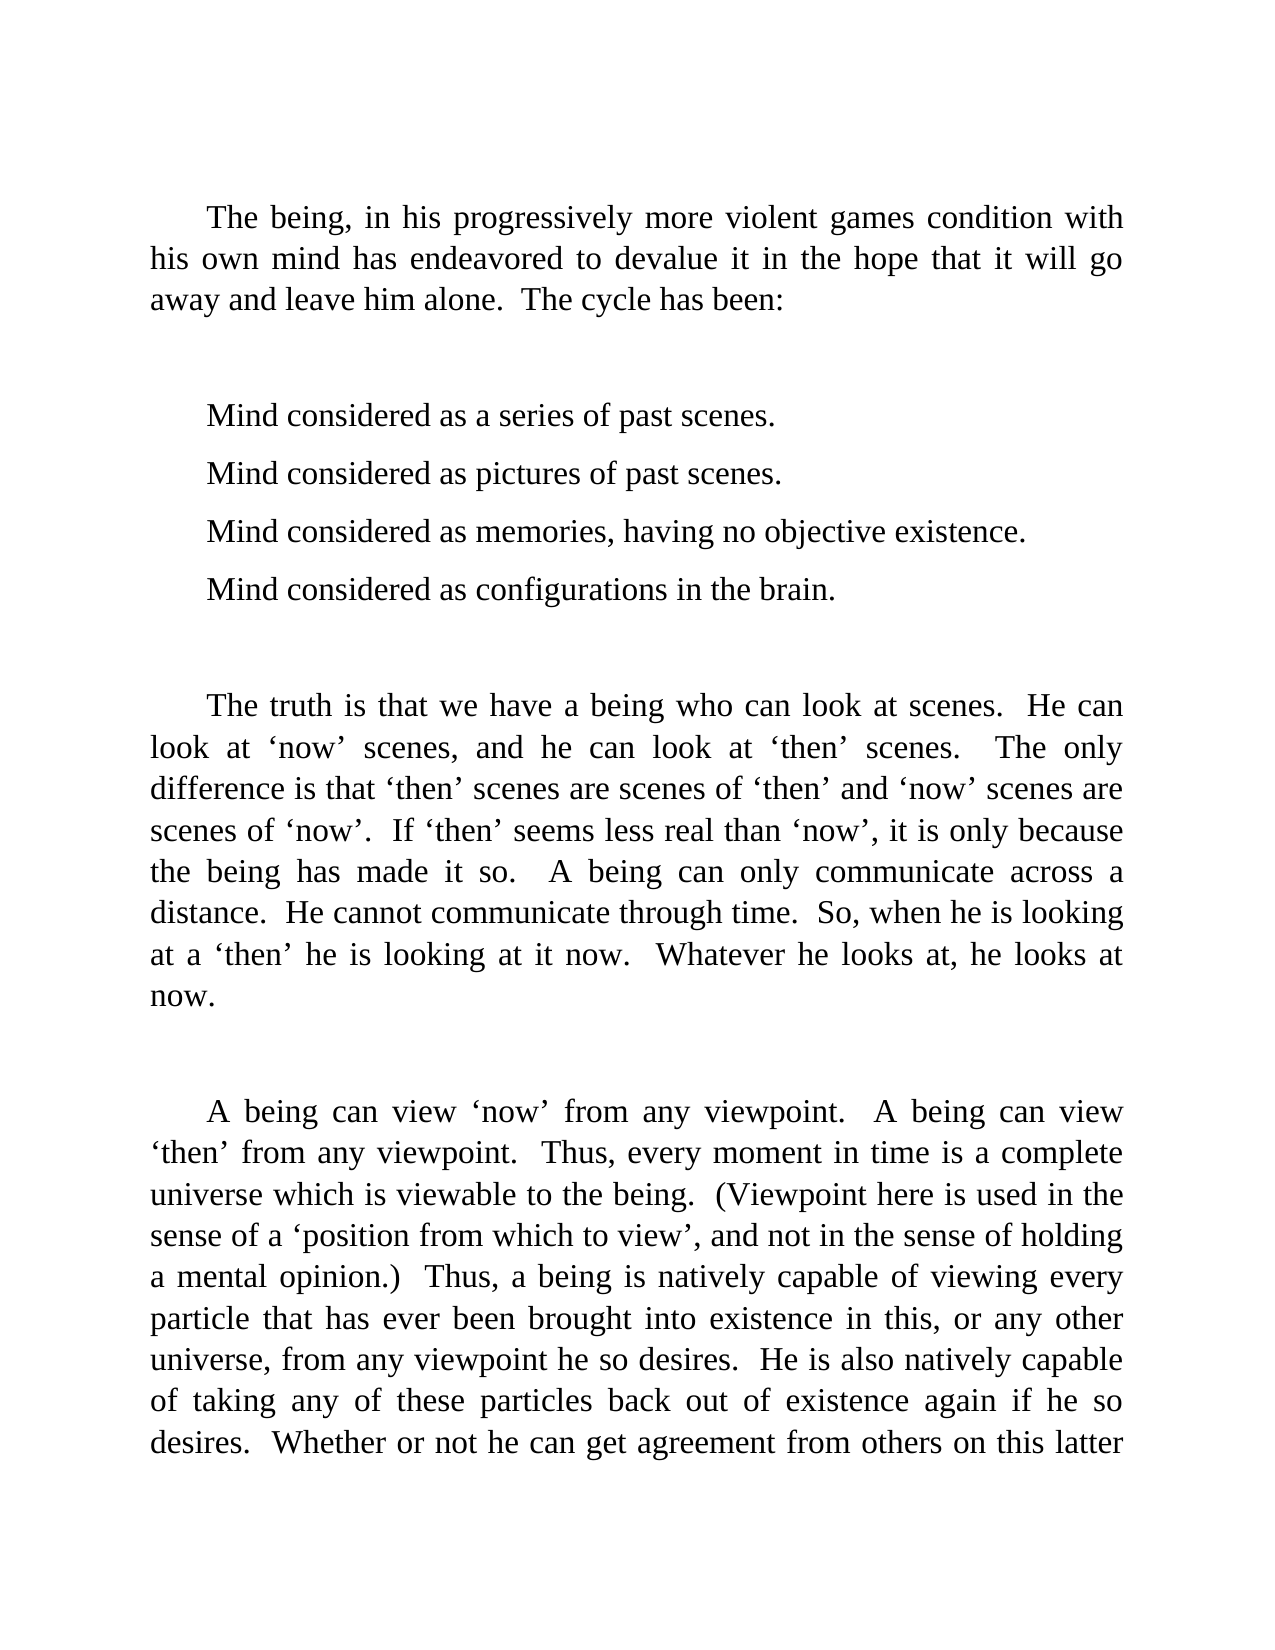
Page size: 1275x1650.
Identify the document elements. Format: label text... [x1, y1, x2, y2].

text Mind considered as a series of past scenes. [150, 396, 1125, 434]
text Mind considered as memories, having no objective existence. [150, 512, 1125, 550]
text Mind considered as configurations in the brain. [150, 570, 1125, 608]
text The being, in his progressively more violent games condition with his own mind has endeavored to devalue it in the hope that it will go away and leave him alone. The cycle has been: [150, 197, 1125, 318]
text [150, 1091, 1125, 1460]
text The truth is that we have a being who can look at scenes. He can look at ‘now’ scenes, and he can look at ‘then’ scenes. The only difference is that ‘then’ scenes are scenes of ‘then’ and ‘now’ scenes are scenes of ‘now’. If ‘then’ seems less real than ‘now’, it is only because the being has made it so. A being can only communicate across a distance. He cannot communicate through time. So, when he is looking at a ‘then’ he is looking at it now. Whatever he looks at, he looks at now. [150, 686, 1125, 1013]
text Mind considered as pictures of past scenes. [150, 454, 1125, 492]
